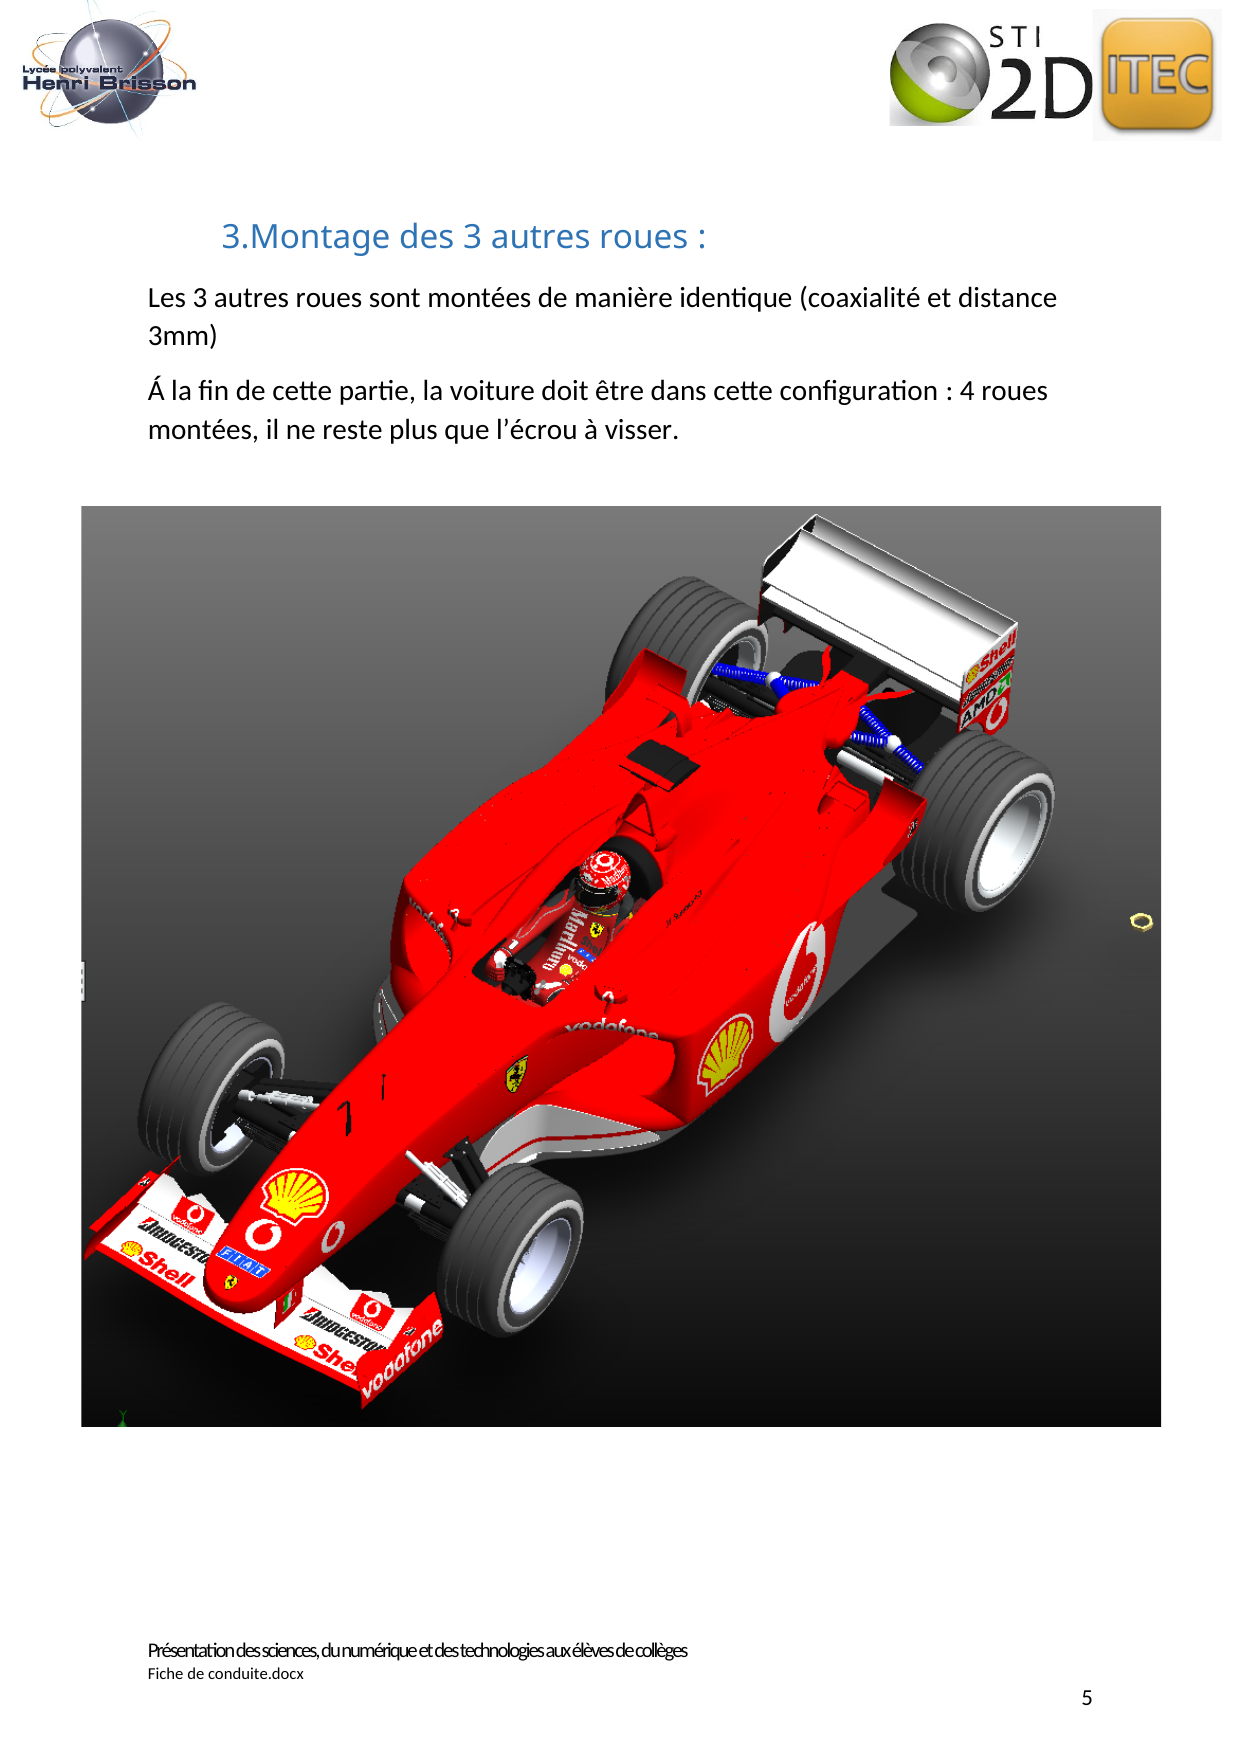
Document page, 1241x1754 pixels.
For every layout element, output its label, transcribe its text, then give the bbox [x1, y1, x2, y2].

picture [81, 506, 1162, 1427]
text Á la fin de cette partie, la voiture doit être dans cette configuration : 4 roues montées, il ne reste plus que l’écrou à visser. [148, 372, 1093, 446]
text 3.Montage des 3 autres roues : [148, 213, 1093, 259]
text Les 3 autres roues sont montées de manière identique (coaxialité et distance 3mm) [148, 279, 1093, 353]
picture [889, 9, 1222, 141]
picture [6, 0, 210, 146]
